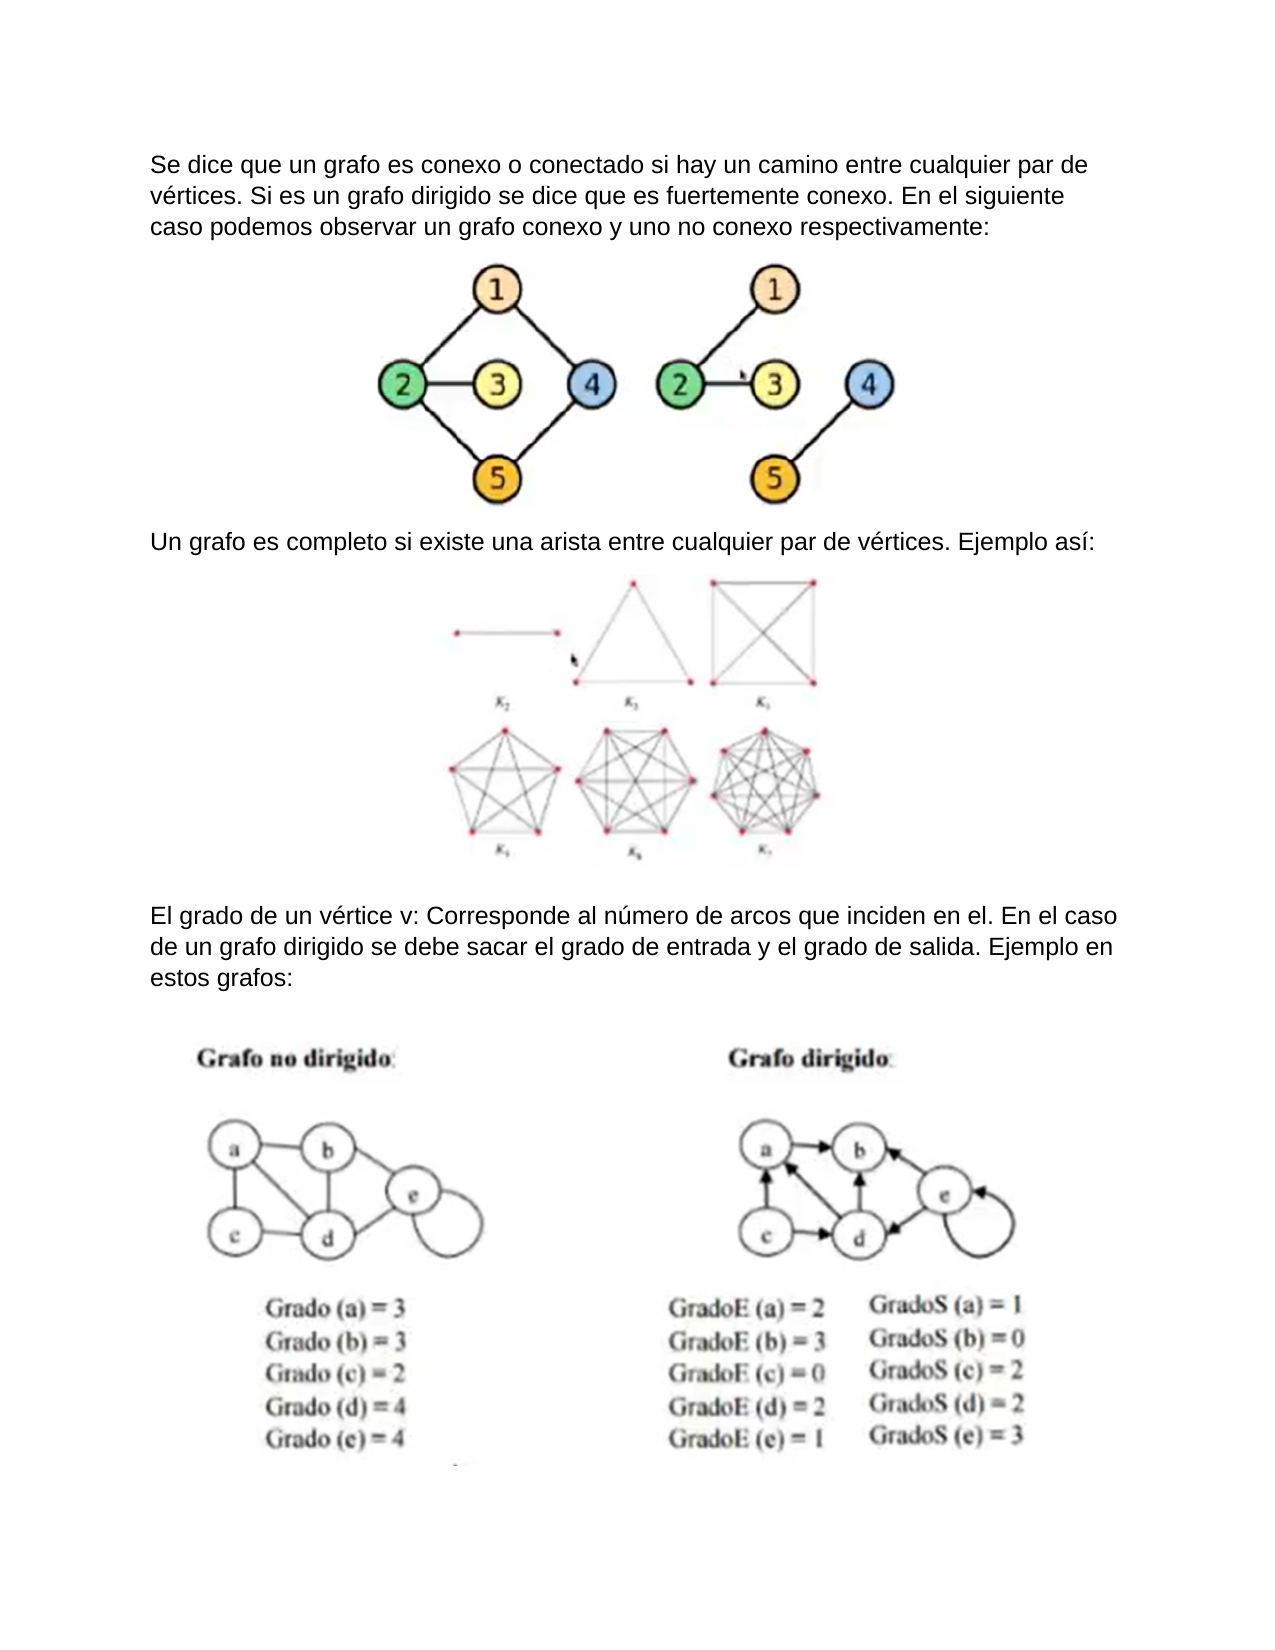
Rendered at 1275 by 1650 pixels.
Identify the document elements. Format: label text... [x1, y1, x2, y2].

text Un grafo es completo si existe una arista entre cualquier par de vértices. Ejemplo así: [150, 527, 1125, 555]
picture [376, 259, 899, 508]
picture [437, 574, 838, 882]
text El grado de un vértice v: Corresponde al número de arcos que inciden en el. En el caso de un grafo dirigido se debe sacar el grado de entrada y el grado de salida. Ejemplo en estos grafos: [150, 901, 1125, 992]
picture [150, 1010, 1125, 1466]
text Se dice que un grafo es conexo o conectado si hay un camino entre cualquier par de vértices. Si es un grafo dirigido se dice que es fuertemente conexo. En el siguiente caso podemos observar un grafo conexo y uno no conexo respectivamente: [150, 150, 1125, 241]
